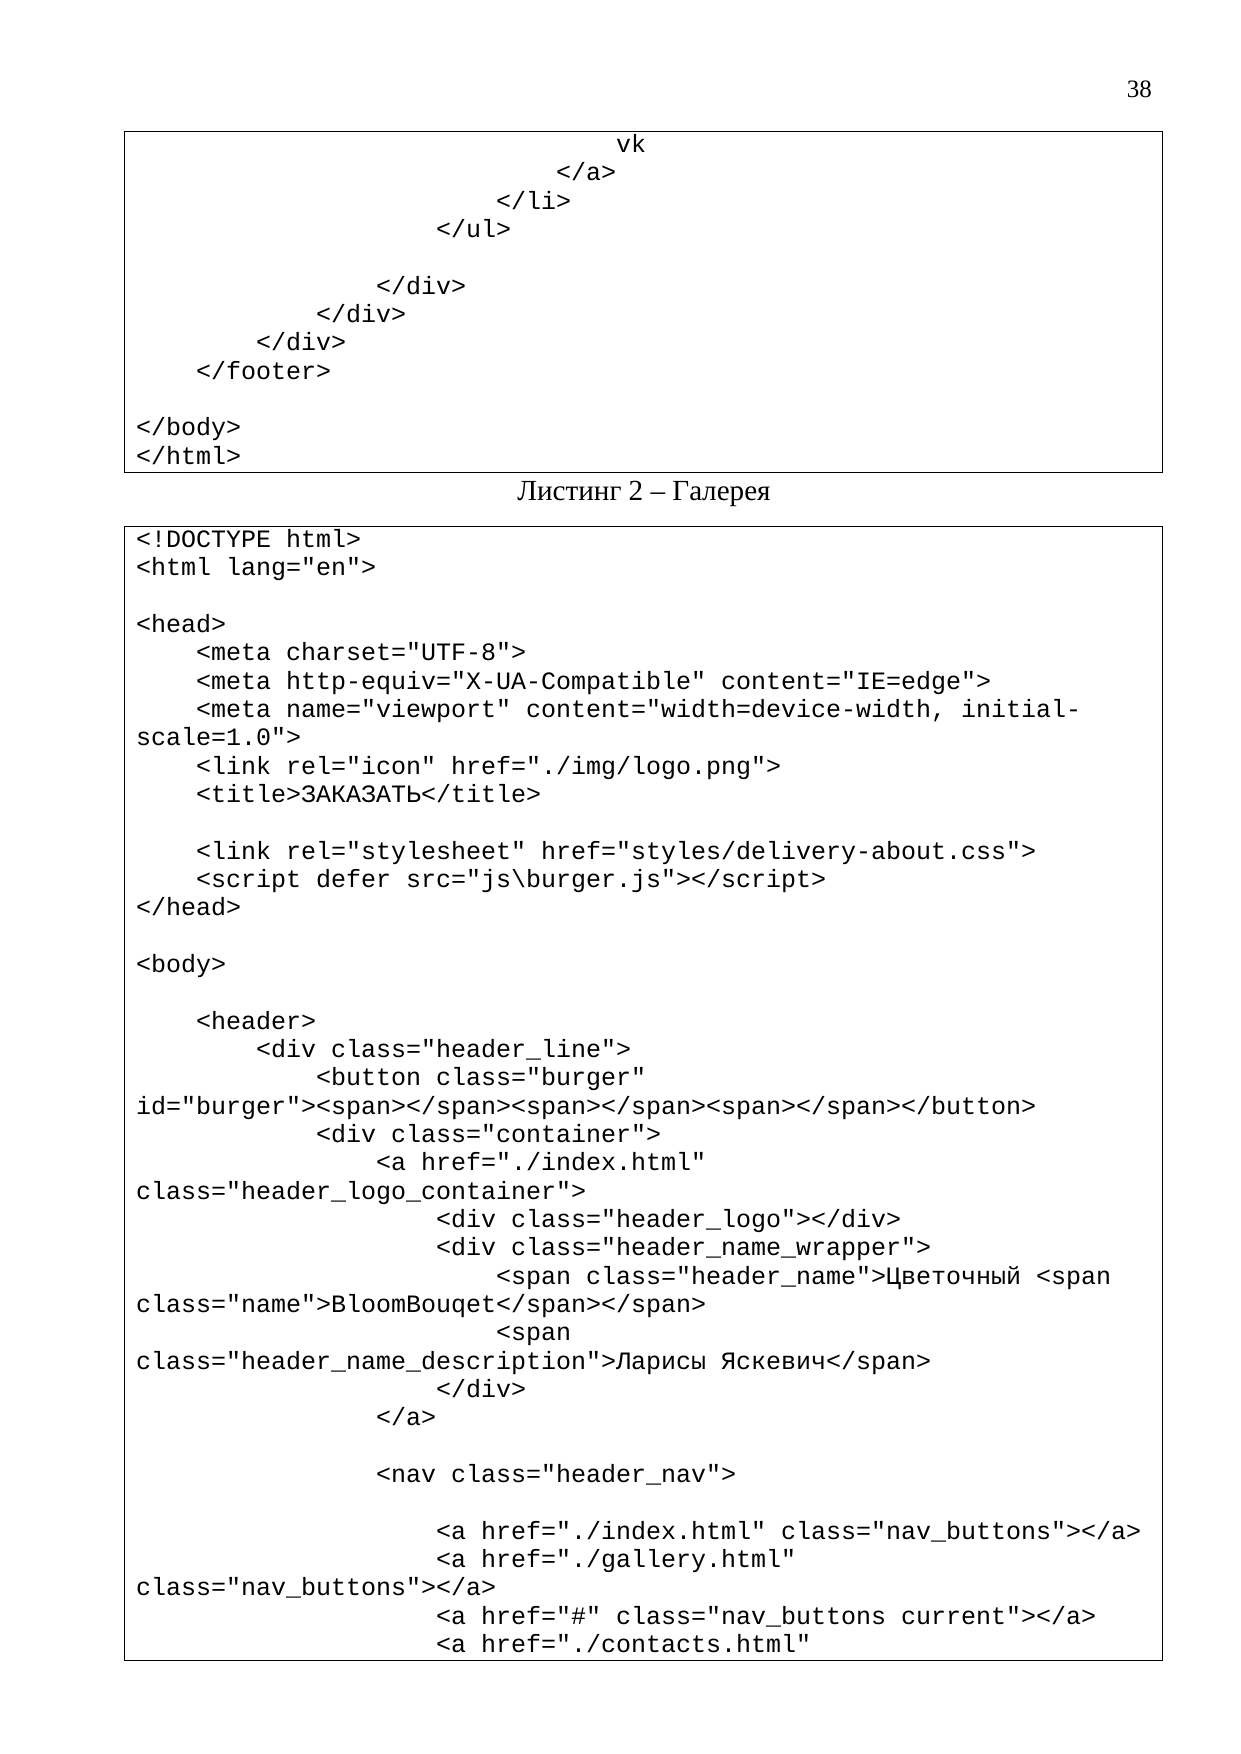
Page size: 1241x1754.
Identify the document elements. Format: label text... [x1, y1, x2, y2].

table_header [125, 132, 1162, 472]
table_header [125, 527, 1162, 1660]
text Листинг 2 – Галерея [136, 473, 1152, 506]
